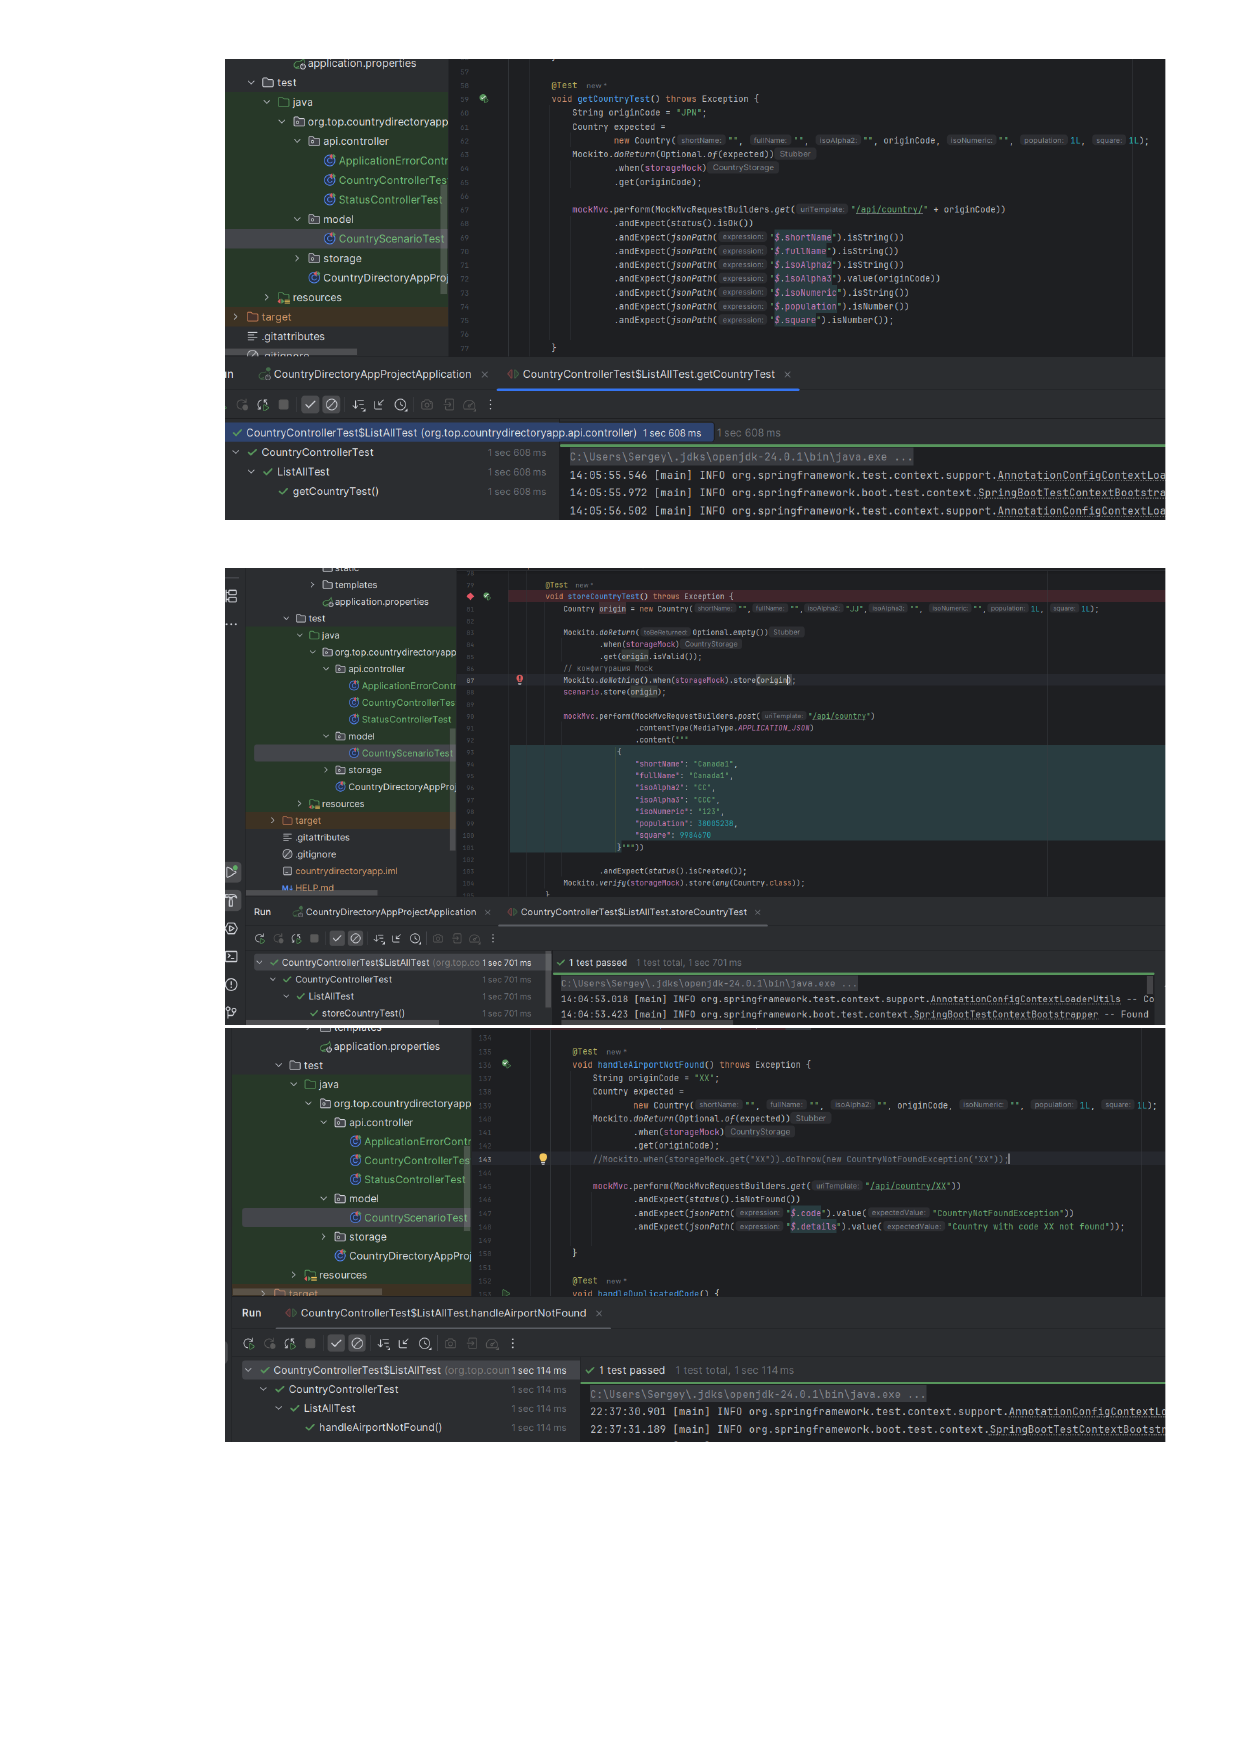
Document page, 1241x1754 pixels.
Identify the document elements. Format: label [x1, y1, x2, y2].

picture [225, 568, 1166, 1025]
picture [225, 59, 1166, 520]
picture [225, 1028, 1166, 1442]
